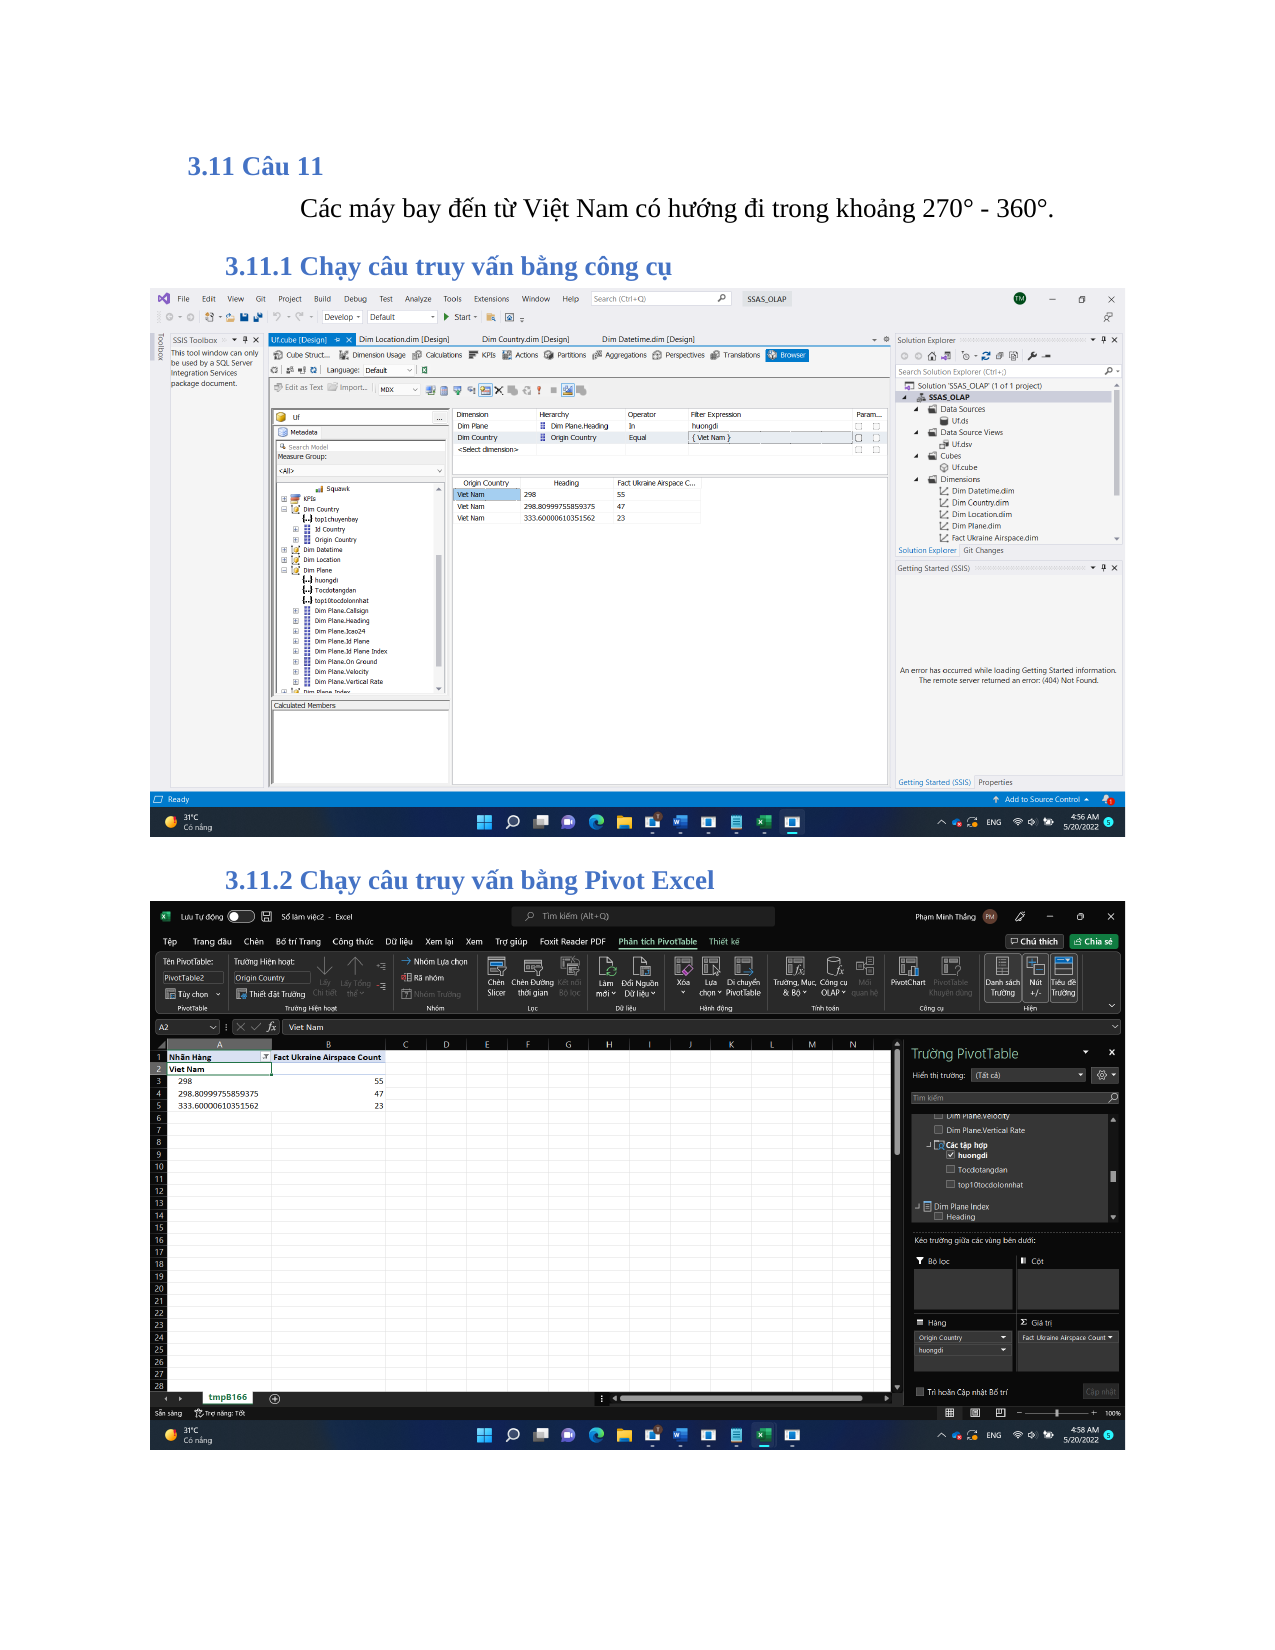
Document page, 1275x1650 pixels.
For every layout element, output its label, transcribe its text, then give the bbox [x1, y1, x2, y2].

picture [150, 288, 1125, 837]
subtitle 3.11 Câu 11 [150, 150, 1125, 181]
subtitle 3.11.2 Chạy câu truy vấn bằng Pivot Excel [187, 864, 1125, 895]
subtitle 3.11.1 Chạy câu truy vấn bằng công cụ [187, 250, 1125, 282]
picture [150, 901, 1125, 1450]
text Các máy bay đến từ Việt Nam có hướng đi trong khoảng 270° - 360°. [150, 192, 1125, 223]
